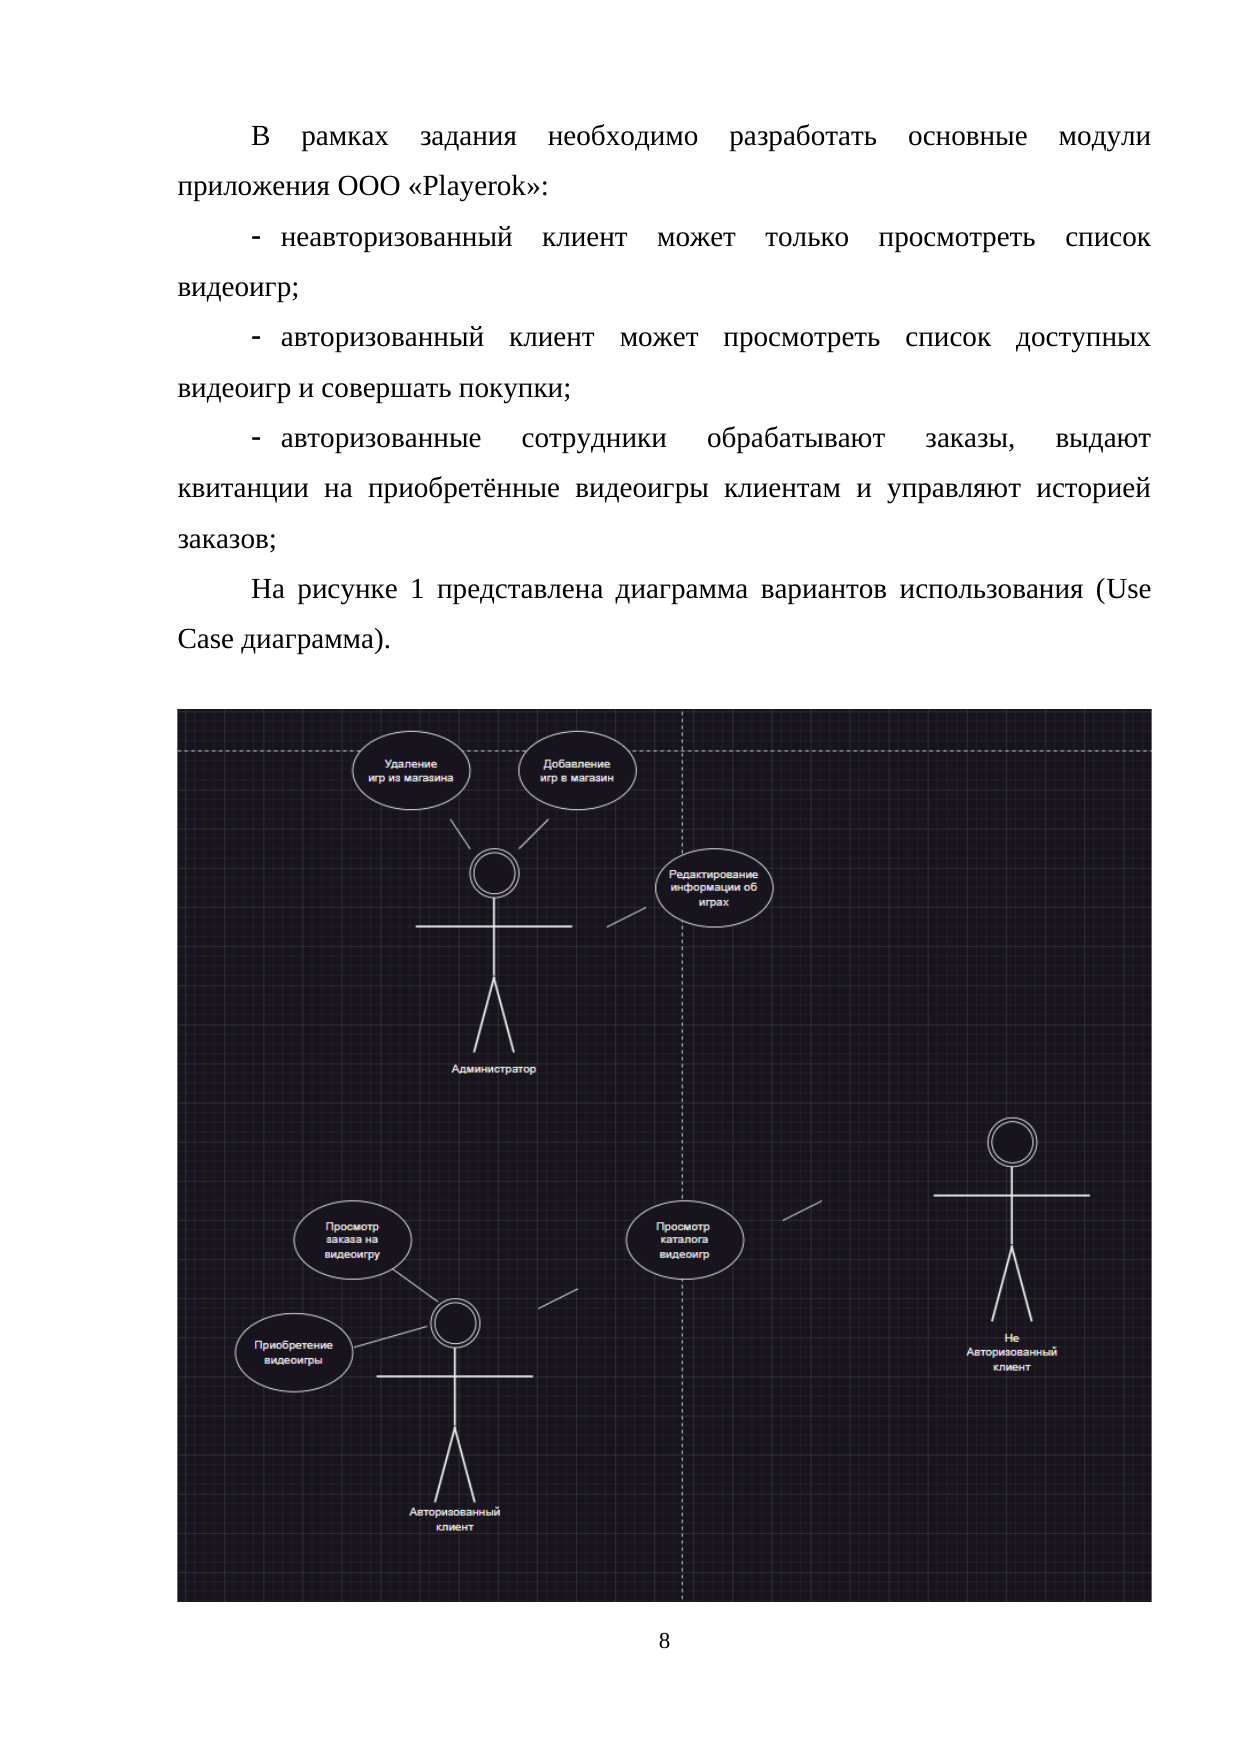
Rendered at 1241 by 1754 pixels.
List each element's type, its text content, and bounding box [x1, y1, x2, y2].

text На рисунке 1 представлена диаграмма вариантов использования (Use Case диаграмма). [177, 571, 1152, 655]
list неавторизованный клиент может только просмотреть список видеоигр; [177, 219, 1152, 303]
list авторизованные сотрудники обрабатывают заказы, выдают квитанции на приобретённые видеоигры клиентам и управляют историей заказов; [177, 420, 1152, 554]
picture [177, 709, 1152, 1602]
list авторизованный клиент может просмотреть список доступных видеоигр и совершать покупки; [177, 319, 1152, 403]
text В рамках задания необходимо разработать основные модули приложения ООО «Playerok»: [177, 118, 1152, 202]
